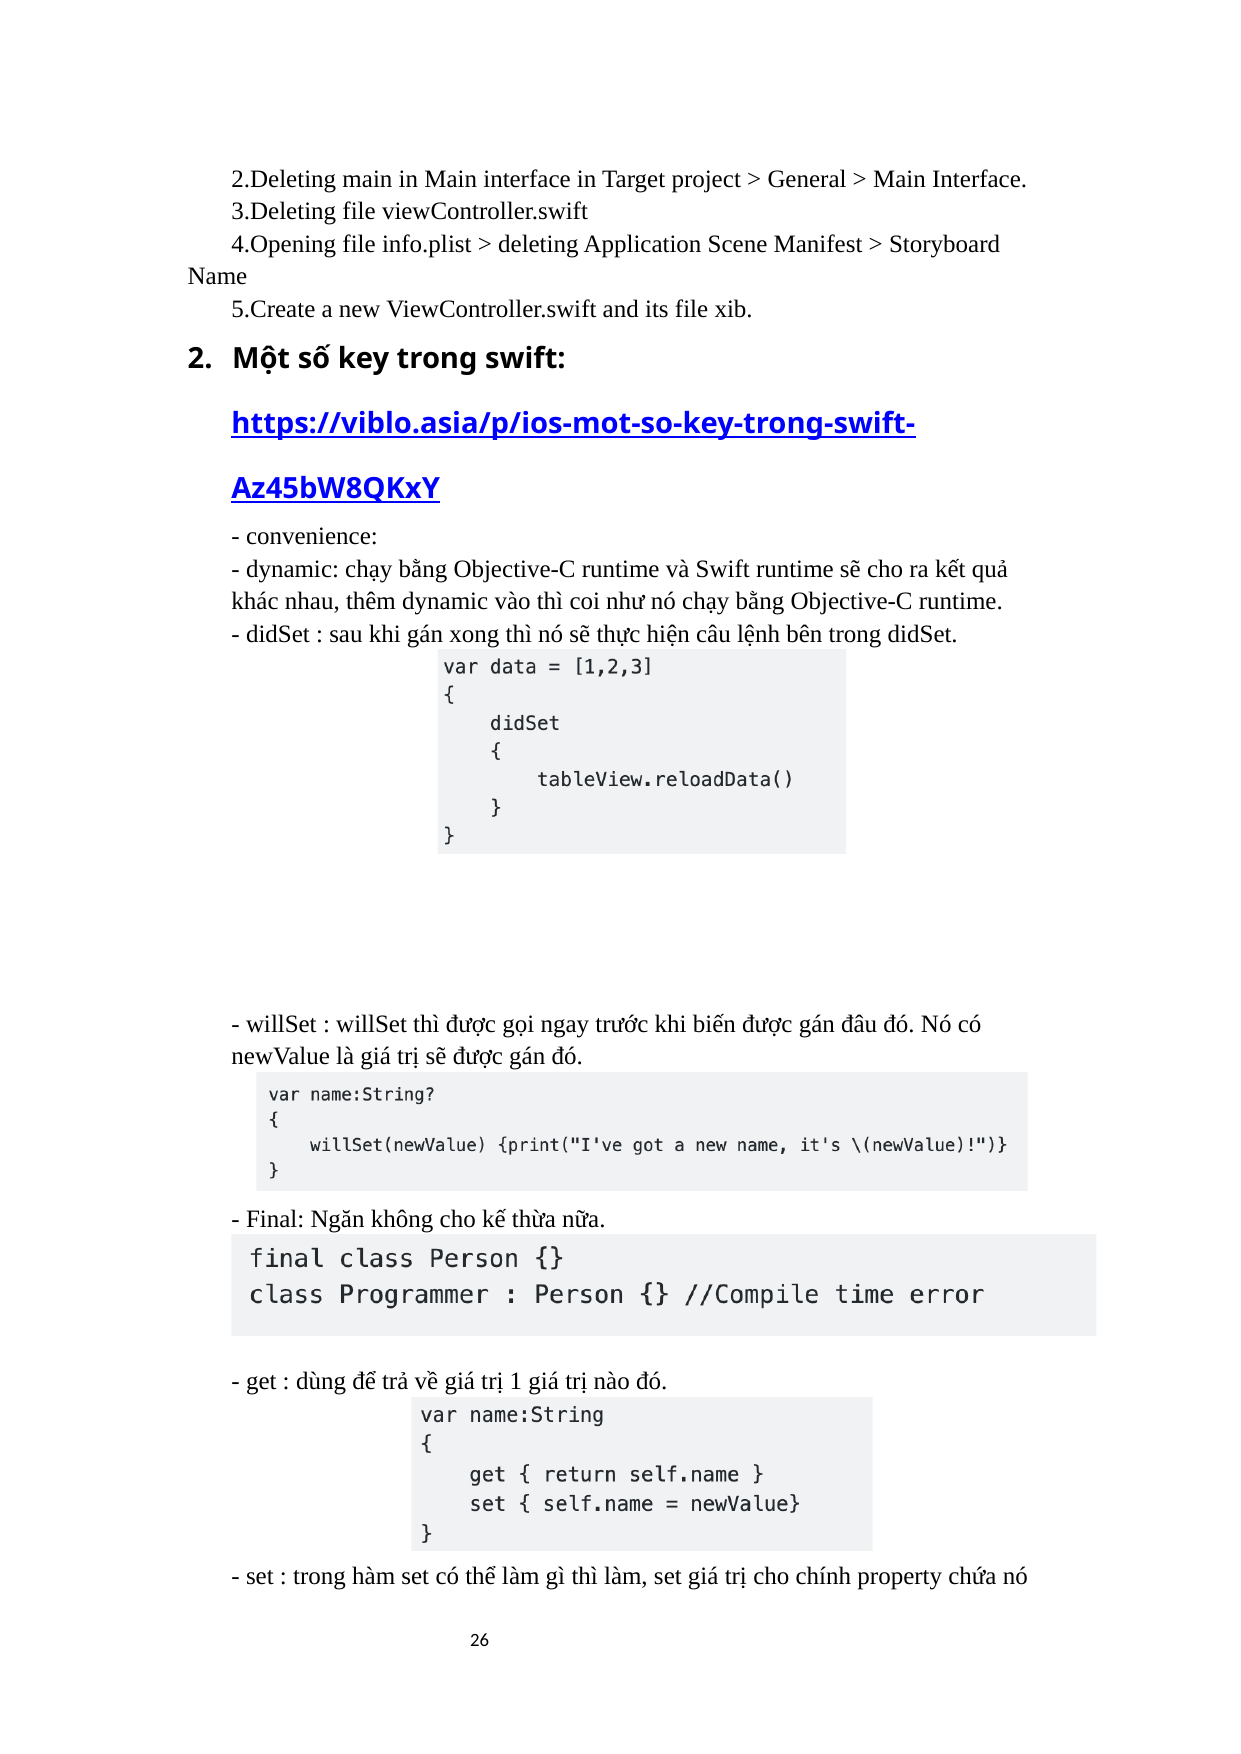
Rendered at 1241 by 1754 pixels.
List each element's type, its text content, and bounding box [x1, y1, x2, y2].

list 5.Create a new ViewController.swift and its file xib. [187, 292, 1053, 324]
list - Final: Ngăn không cho kế thừa nữa. [187, 1202, 1053, 1234]
list 3.Deleting file viewController.swift [187, 194, 1053, 227]
list - get : dùng để trả về giá trị 1 giá trị nào đó. [187, 1364, 1053, 1397]
picture [256, 1072, 1028, 1191]
picture [437, 649, 847, 854]
list - dynamic: chạy bằng Objective-C runtime và Swift runtime sẽ cho ra kết quả khác nhau, thêm dynamic vào thì coi như nó chạy bằng Objective-C runtime. [187, 552, 1053, 617]
list https://viblo.asia/p/ios-mot-so-key-trong-swift-Az45bW8QKxY [231, 389, 1053, 519]
list 4.Opening file info.plist > deleting Application Scene Manifest > Storyboard Name [187, 227, 1053, 292]
list Một số key trong swift: [187, 324, 1053, 389]
list - willSet : willSet thì được gọi ngay trước khi biến được gán đâu đó. Nó có newValue là giá trị sẽ được gán đó. [187, 1007, 1053, 1072]
list 2.Deleting main in Main interface in Target project > General > Main Interface. [187, 162, 1053, 194]
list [187, 1559, 1053, 1592]
list - convenience: [187, 519, 1053, 552]
picture [411, 1397, 873, 1551]
list - didSet : sau khi gán xong thì nó sẽ thực hiện câu lệnh bên trong didSet. [187, 617, 1053, 649]
picture [231, 1234, 1097, 1336]
